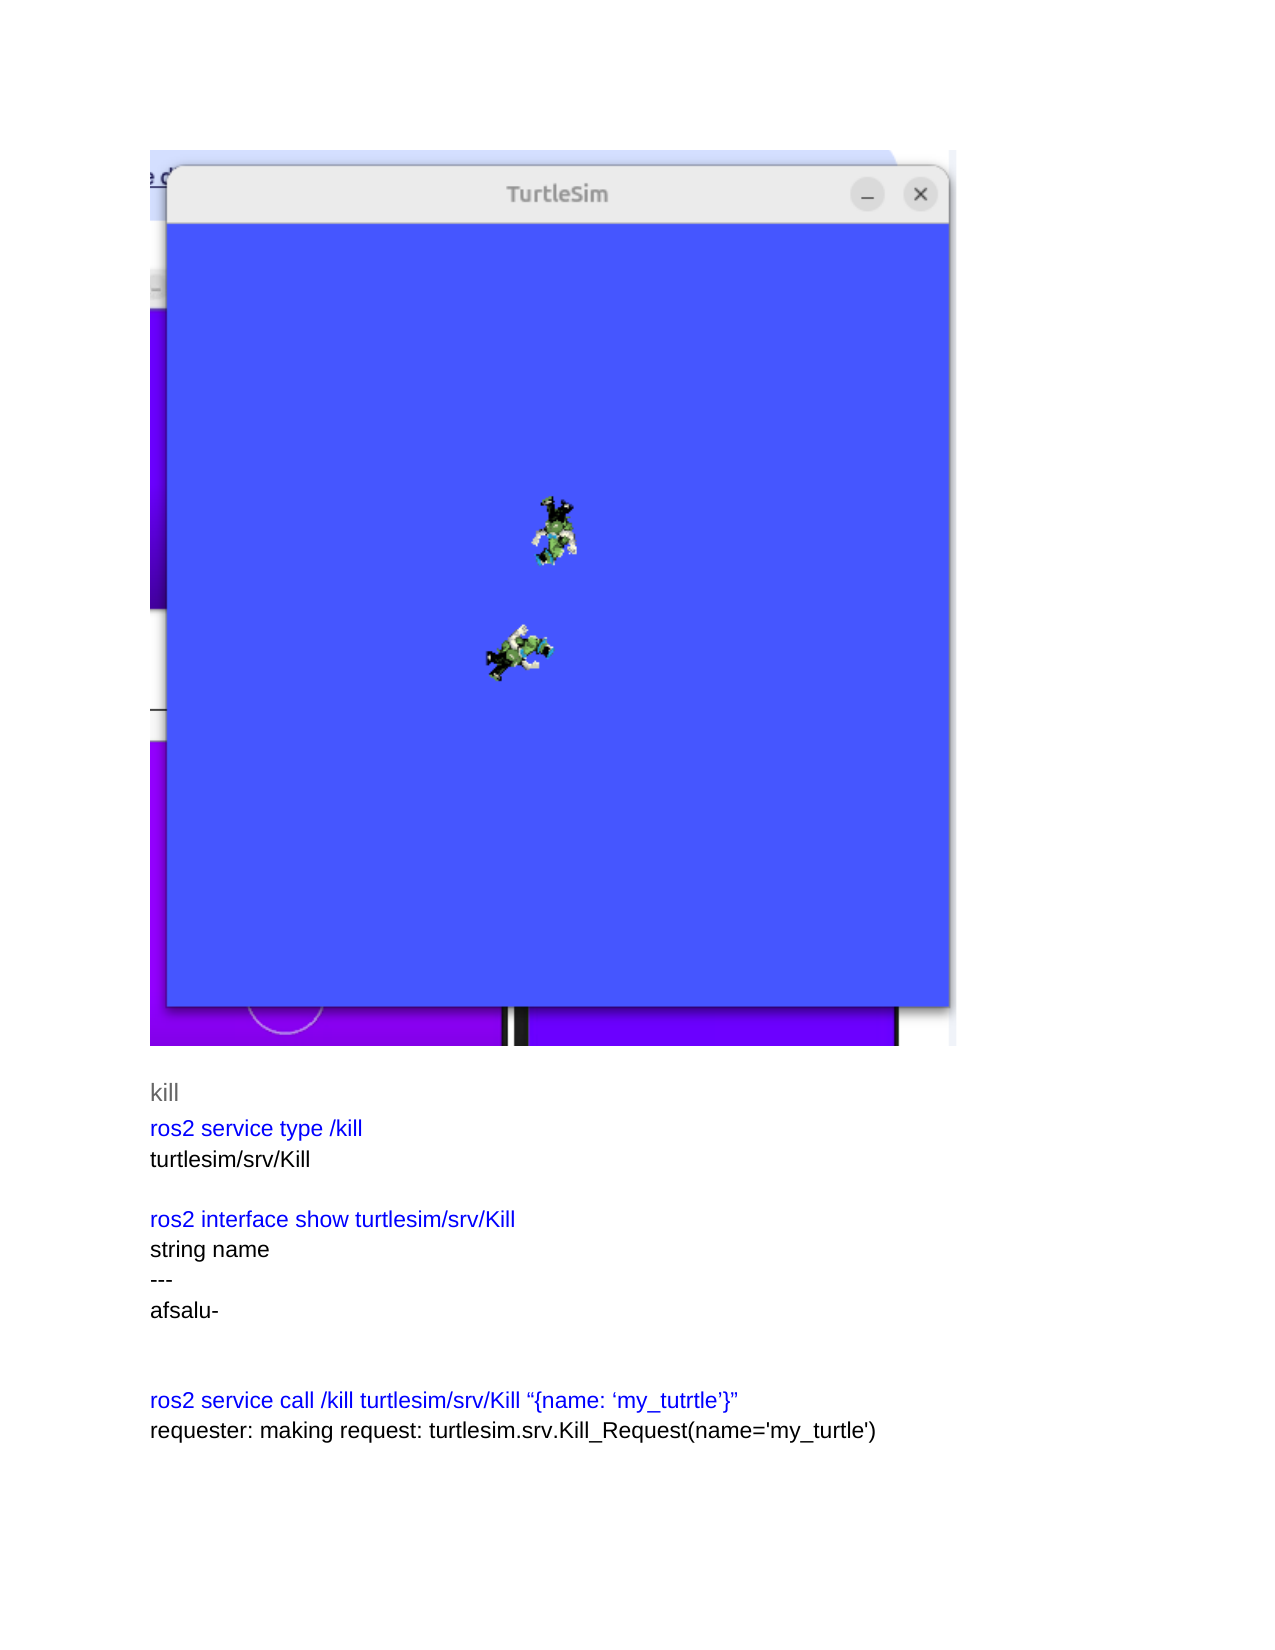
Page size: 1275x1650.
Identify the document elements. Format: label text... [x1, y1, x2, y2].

text ros2 service call /kill turtlesim/srv/Kill “{name: ‘my_tutrtle’}” [150, 1387, 1125, 1414]
text requester: making request: turtlesim.srv.Kill_Request(name='my_turtle') [150, 1417, 1125, 1444]
text string name [150, 1236, 1125, 1263]
text afsalu- [150, 1297, 1125, 1323]
picture [150, 150, 957, 1046]
text ros2 service type /kill [150, 1115, 1125, 1142]
subtitle kill [150, 1078, 1125, 1107]
text --- [150, 1266, 1125, 1293]
text turtlesim/srv/Kill [150, 1146, 1125, 1172]
text ros2 interface show turtlesim/srv/Kill [150, 1206, 1125, 1232]
